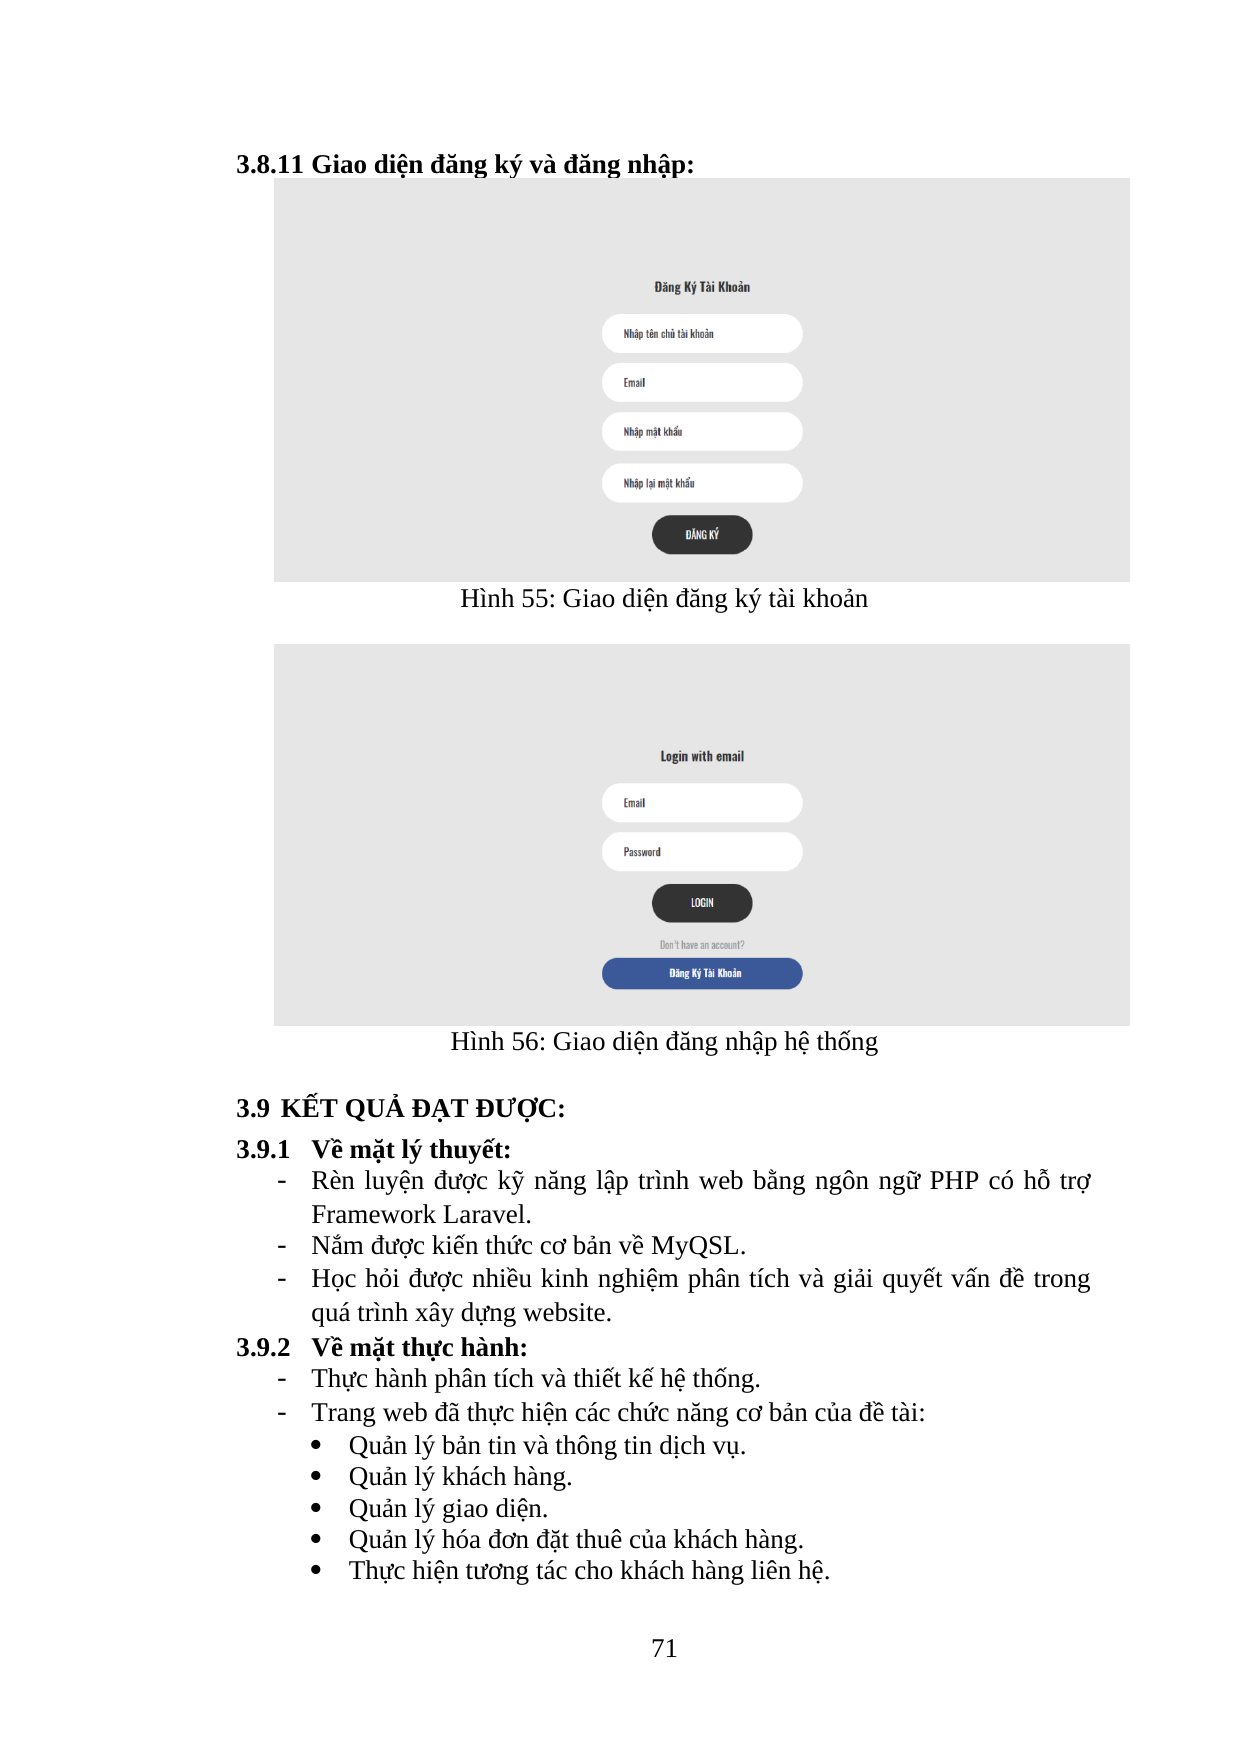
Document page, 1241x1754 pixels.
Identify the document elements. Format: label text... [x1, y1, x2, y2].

list Học hỏi được nhiều kinh nghiệm phân tích và giải quyết vấn đề trong quá trình xây dựng website. [274, 1262, 1092, 1327]
list Nắm được kiến thức cơ bản về MyQSL. [274, 1229, 1092, 1262]
list Quản lý bản tin và thông tin dịch vụ. [311, 1429, 1092, 1461]
list Quản lý hóa đơn đặt thuê của khách hàng. [311, 1523, 1092, 1554]
list Quản lý khách hàng. [311, 1461, 1092, 1492]
subtitle KẾT QUẢ ĐẠT ĐƯỢC: [236, 1092, 1092, 1123]
picture [273, 644, 1130, 1026]
list Rèn luyện được kỹ năng lập trình web bằng ngôn ngữ PHP có hỗ trợ Framework Laravel. [274, 1164, 1092, 1229]
list Quản lý giao diện. [311, 1492, 1092, 1523]
picture [273, 178, 1130, 582]
list Thực hiện tương tác cho khách hàng liên hệ. [311, 1554, 1092, 1586]
subtitle Về mặt thực hành: [236, 1331, 1092, 1362]
text Hình 56: Giao diện đăng nhập hệ thống [236, 1025, 1092, 1057]
list Trang web đã thực hiện các chức năng cơ bản của đề tài: [274, 1396, 1092, 1429]
list Thực hành phân tích và thiết kế hệ thống. [274, 1362, 1092, 1396]
subtitle Giao diện đăng ký và đăng nhập: [236, 148, 1092, 179]
subtitle Về mặt lý thuyết: [236, 1133, 1092, 1164]
text Hình 55: Giao diện đăng ký tài khoản [236, 582, 1092, 613]
